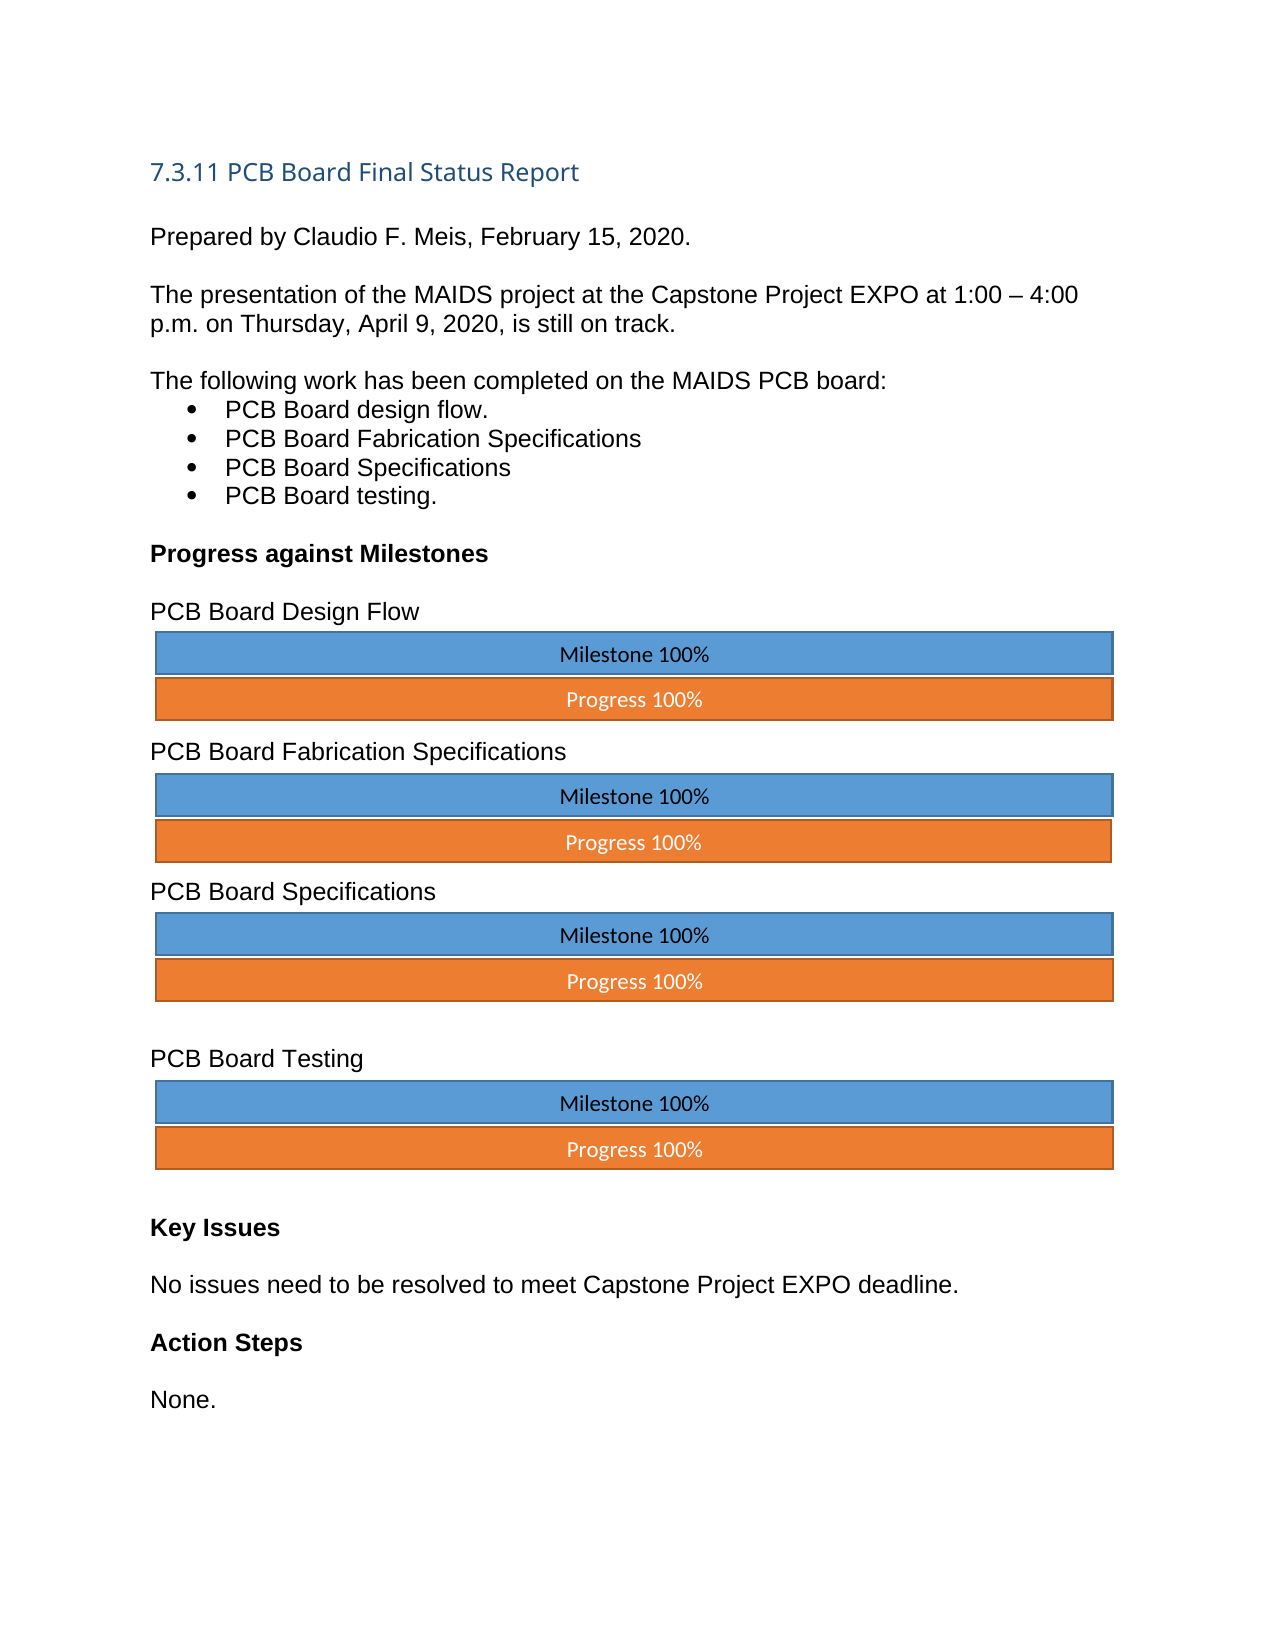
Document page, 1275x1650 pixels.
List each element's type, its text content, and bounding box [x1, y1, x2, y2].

text Key Issues [150, 1212, 1125, 1241]
text The presentation of the MAIDS project at the Capstone Project EXPO at 1:00 – 4:00 p.m. on Thursday, April 9, 2020, is still on track. [150, 280, 1125, 337]
list PCB Board testing. [187, 481, 1125, 510]
text PCB Board Testing [150, 1044, 1125, 1073]
list PCB Board Specifications [187, 452, 1125, 481]
text PCB Board Design Flow [150, 596, 1125, 625]
list PCB Board Fabrication Specifications [187, 424, 1125, 452]
text Progress against Milestones [150, 539, 1125, 568]
text No issues need to be resolved to meet Capstone Project EXPO deadline. [150, 1270, 1125, 1299]
text Prepared by Claudio F. Meis, February 15, 2020. [150, 222, 1125, 251]
text The following work has been completed on the MAIDS PCB board: [150, 366, 1125, 395]
text Action Steps [150, 1327, 1125, 1356]
text PCB Board Specifications [150, 876, 1125, 905]
list PCB Board design flow. [187, 395, 1125, 424]
text None. [150, 1385, 1125, 1414]
text PCB Board Fabrication Specifications [150, 736, 1125, 765]
subtitle 7.3.11 PCB Board Final Status Report [150, 154, 1125, 188]
